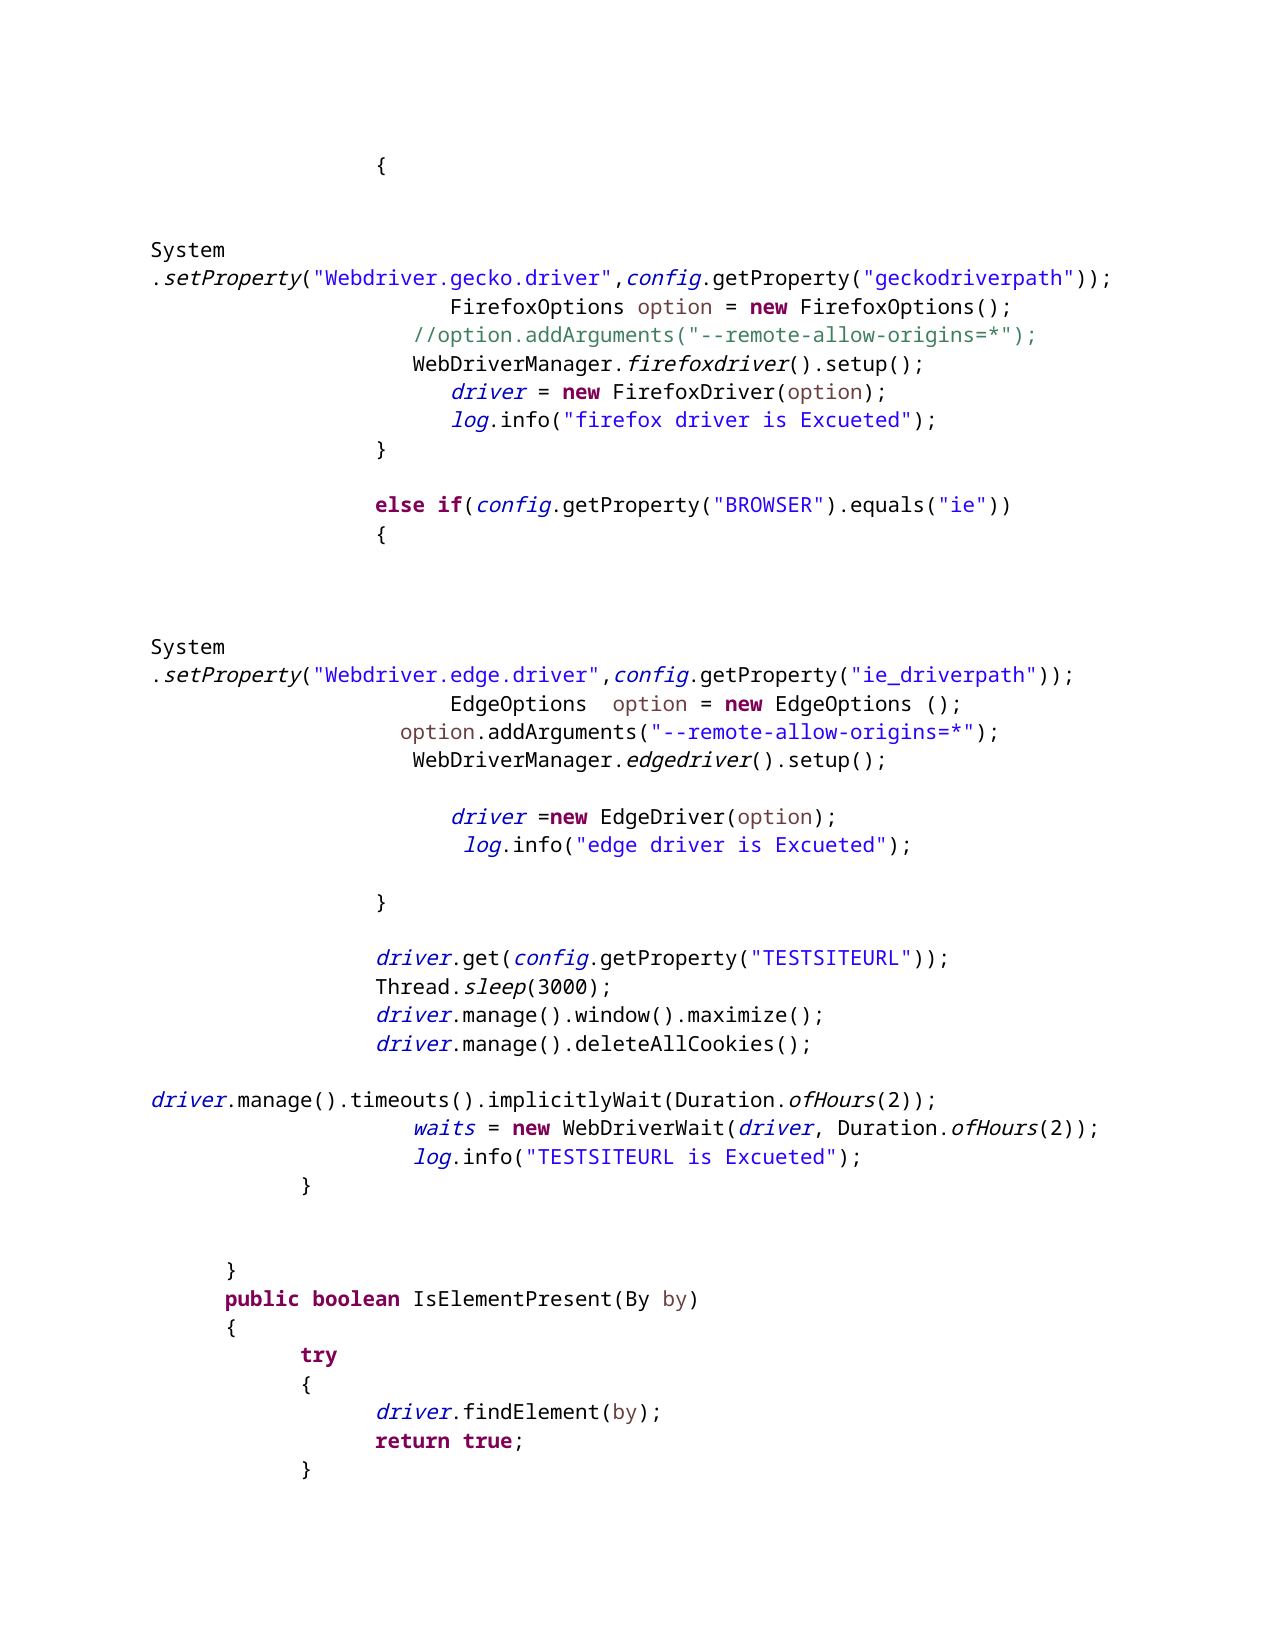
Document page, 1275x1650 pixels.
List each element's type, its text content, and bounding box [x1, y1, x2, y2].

text } [150, 1170, 1125, 1199]
text //option.addArguments("--remote-allow-origins=*"); [150, 320, 1125, 349]
text System.setProperty("Webdriver.edge.driver",config.getProperty("ie_driverpath")); [150, 575, 1125, 689]
text { [150, 1312, 1125, 1341]
text { [150, 150, 1125, 178]
text public boolean IsElementPresent(By by) [150, 1284, 1125, 1312]
text log.info("edge driver is Excueted"); [150, 830, 1125, 859]
text WebDriverManager.edgedriver().setup(); [150, 746, 1125, 774]
text driver.manage().window().maximize(); [150, 1000, 1125, 1029]
text } [150, 887, 1125, 915]
text { [150, 519, 1125, 547]
text driver.manage().timeouts().implicitlyWait(Duration.ofHours(2)); [150, 1057, 1125, 1113]
text driver.findElement(by); [150, 1397, 1125, 1426]
text { [150, 1369, 1125, 1397]
text } [150, 434, 1125, 462]
text } [150, 1255, 1125, 1284]
text EdgeOptions option = new EdgeOptions (); [150, 689, 1125, 717]
text else if(config.getProperty("BROWSER").equals("ie")) [150, 490, 1125, 519]
text System.setProperty("Webdriver.gecko.driver",config.getProperty("geckodriverpath")); [150, 178, 1125, 292]
text FirefoxOptions option = new FirefoxOptions(); [150, 292, 1125, 320]
text driver =new EdgeDriver(option); [150, 802, 1125, 830]
text driver = new FirefoxDriver(option); [150, 377, 1125, 406]
text log.info("TESTSITEURL is Excueted"); [150, 1142, 1125, 1170]
text Thread.sleep(3000); [150, 972, 1125, 1000]
text return true; [150, 1426, 1125, 1454]
text driver.get(config.getProperty("TESTSITEURL")); [150, 943, 1125, 972]
text log.info("firefox driver is Excueted"); [150, 406, 1125, 434]
text option.addArguments("--remote-allow-origins=*"); [150, 717, 1125, 746]
text waits = new WebDriverWait(driver, Duration.ofHours(2)); [150, 1113, 1125, 1142]
text driver.manage().deleteAllCookies(); [150, 1029, 1125, 1057]
text WebDriverManager.firefoxdriver().setup(); [150, 349, 1125, 377]
text } [150, 1454, 1125, 1483]
text try [150, 1341, 1125, 1369]
